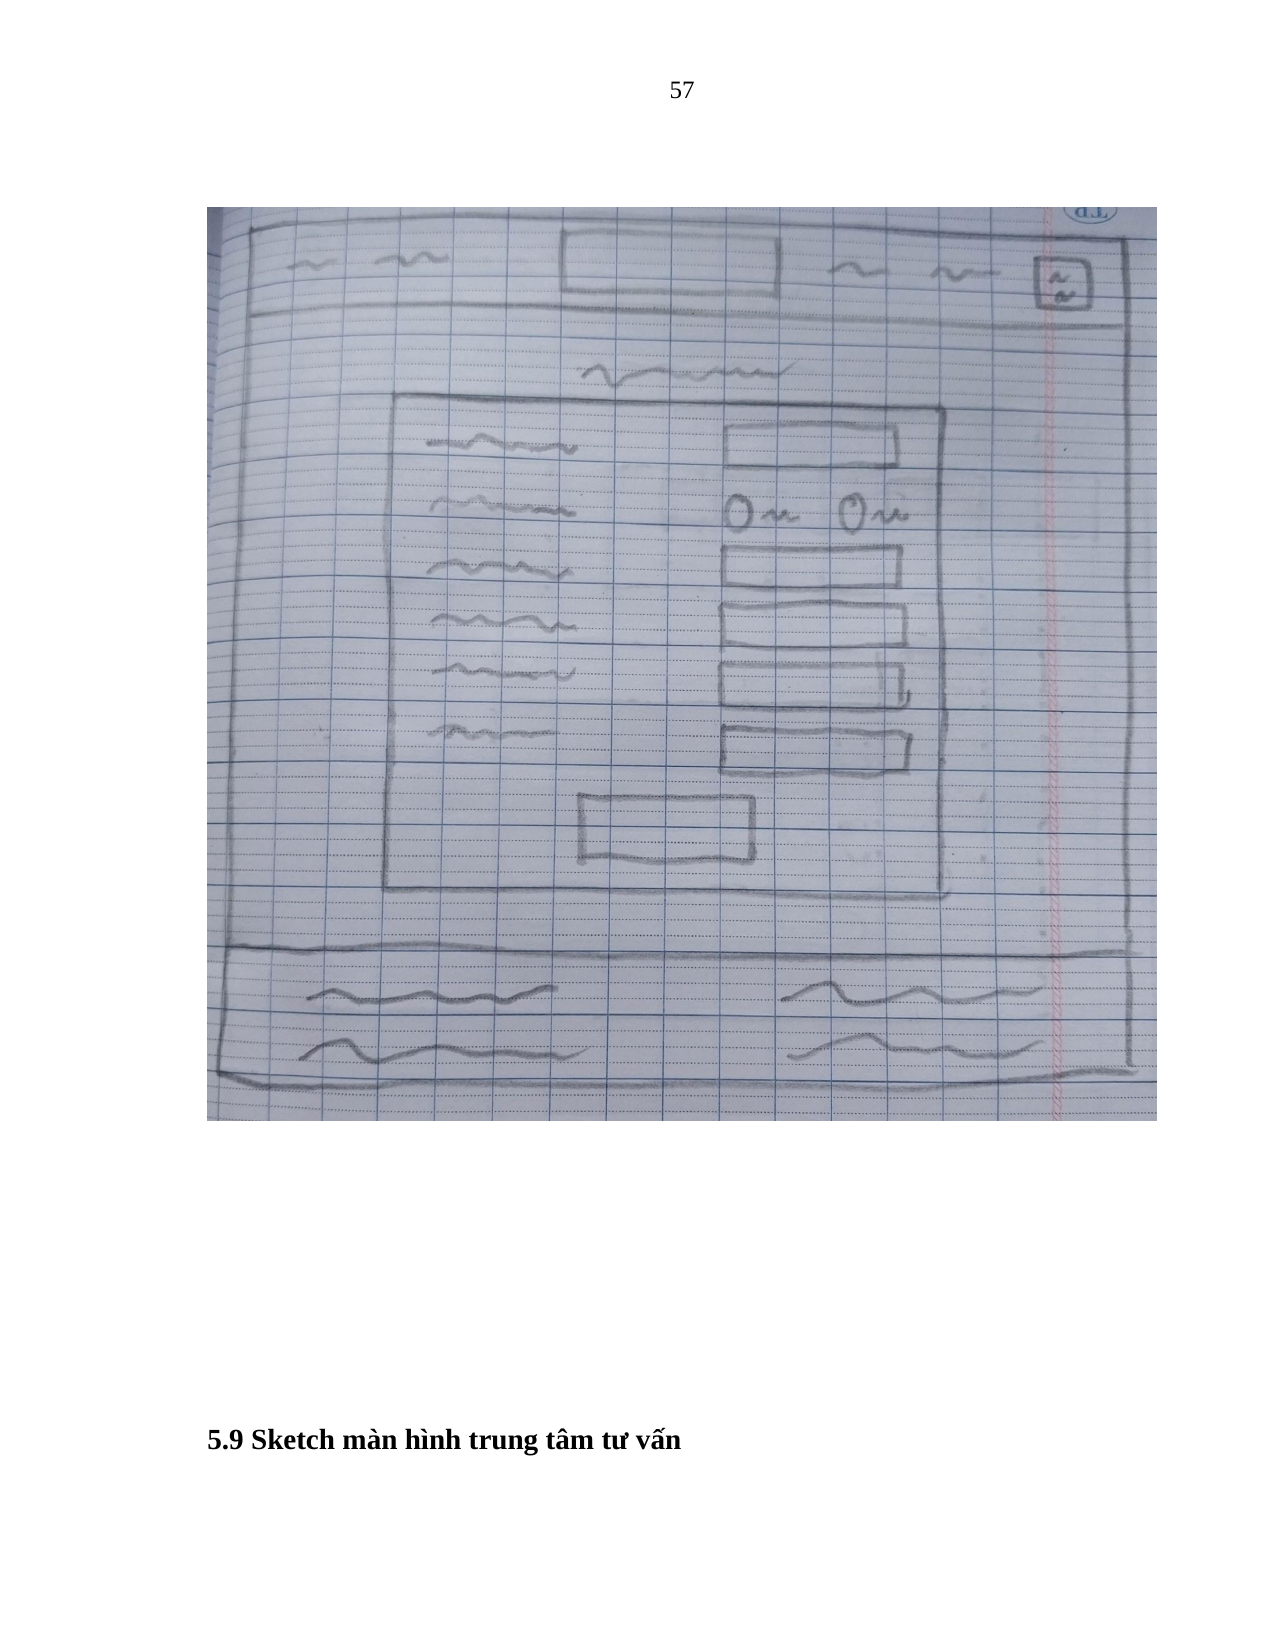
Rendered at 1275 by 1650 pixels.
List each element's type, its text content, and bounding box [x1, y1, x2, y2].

picture [207, 207, 1157, 1121]
text 5.9 Sketch màn hình trung tâm tư vấn [207, 1422, 1156, 1456]
